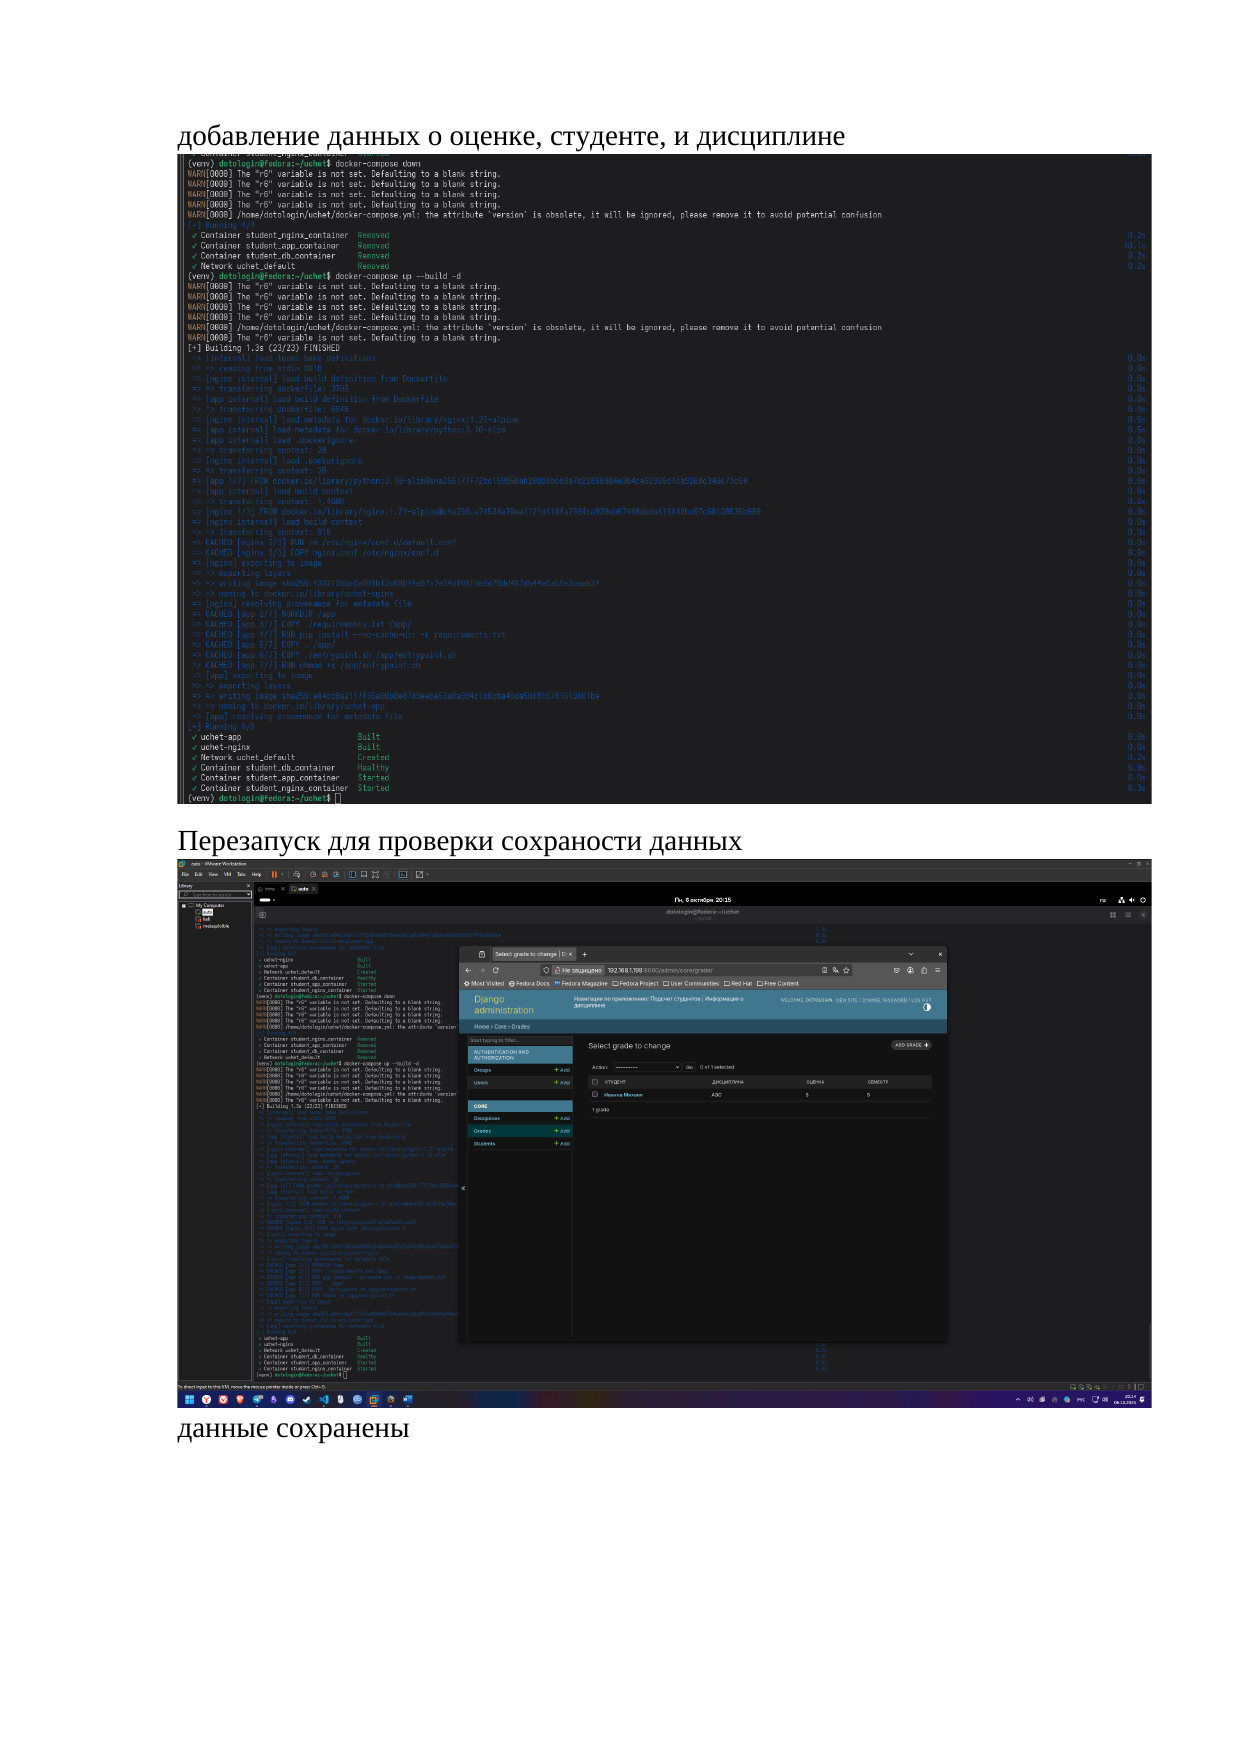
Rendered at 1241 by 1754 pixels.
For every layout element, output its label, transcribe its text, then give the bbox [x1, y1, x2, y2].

picture [177, 859, 1152, 1408]
text Перезапуск для проверки сохраности данных данные сохранены [177, 823, 1152, 859]
text И успешно зашли со сторонней машины(хоста) добавление данных о оценке, студенте, и дисциплине [177, 118, 1152, 154]
picture [177, 154, 1152, 804]
text Перезапуск для проверки сохраности данных данные сохранены [177, 1408, 1152, 1443]
